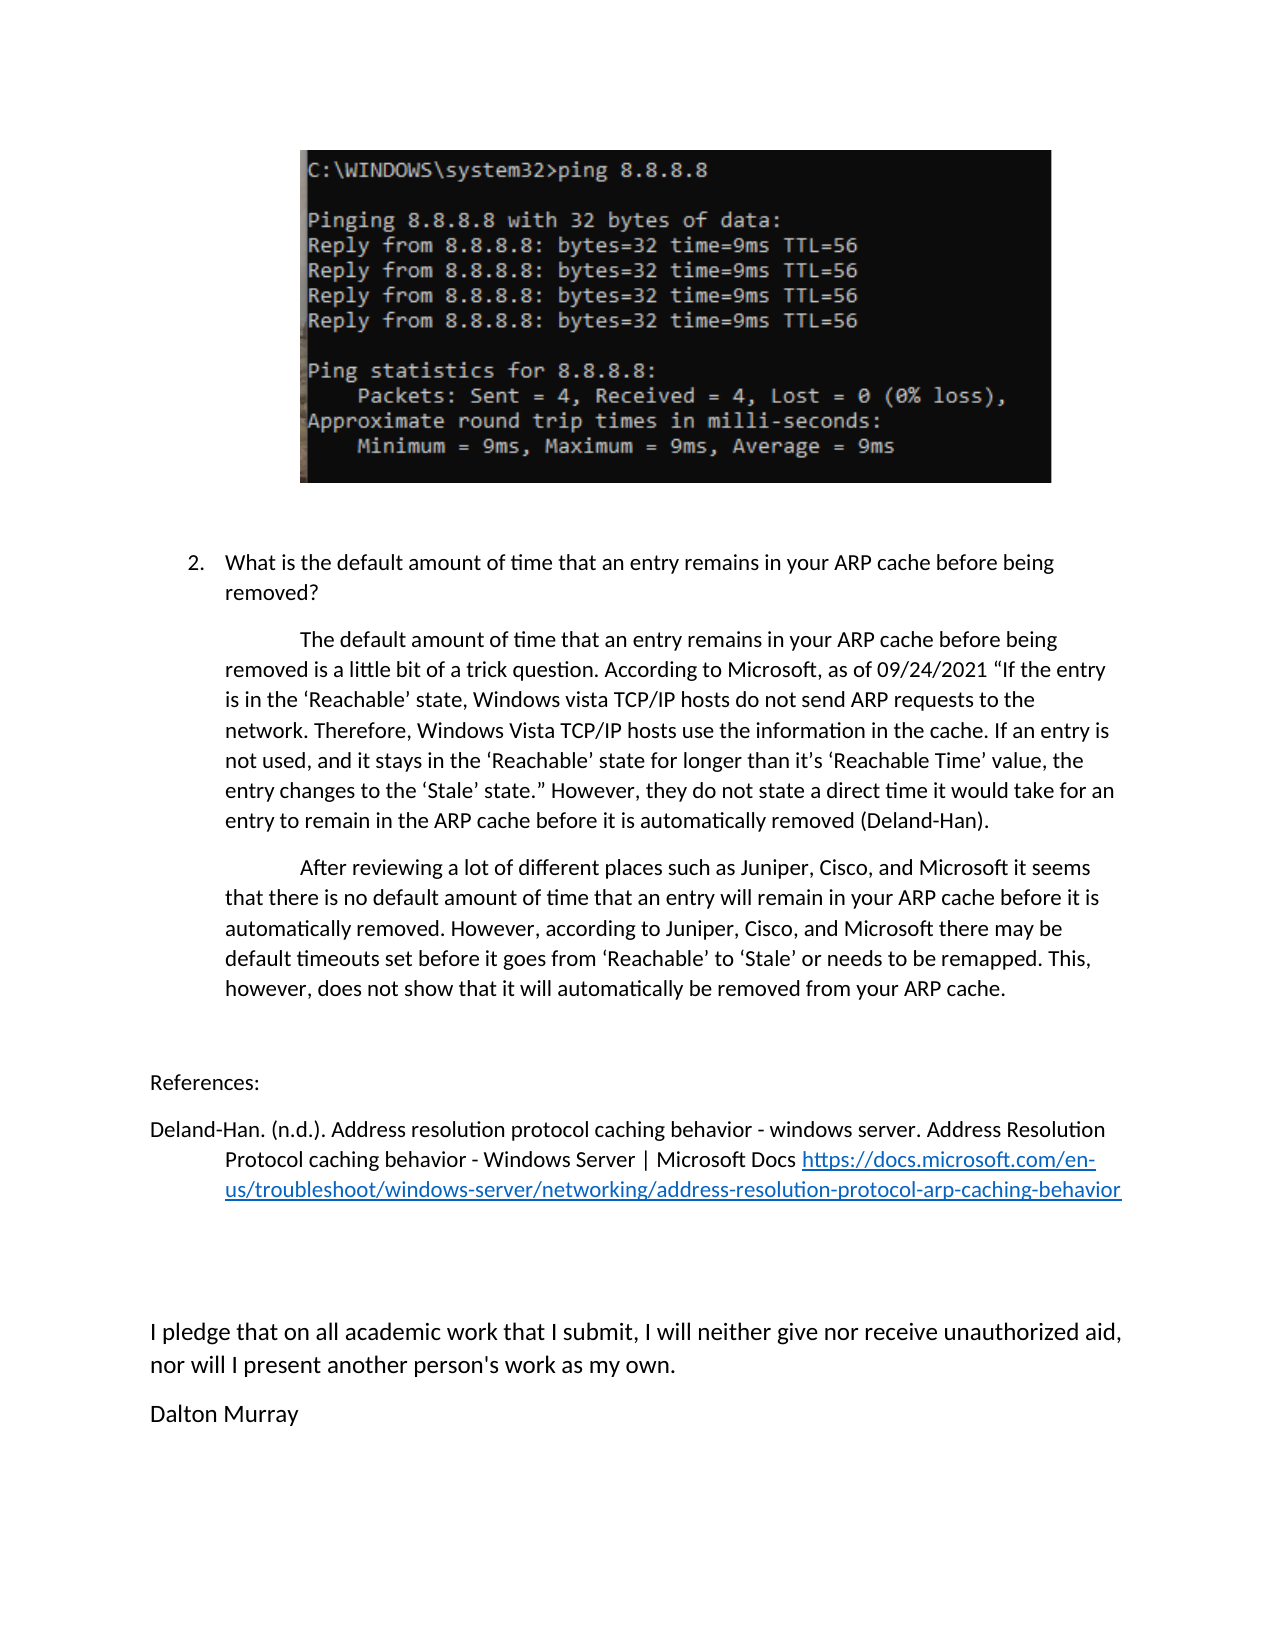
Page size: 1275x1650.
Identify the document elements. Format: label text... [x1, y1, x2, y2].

picture [300, 150, 1052, 483]
text After reviewing a lot of different places such as Juniper, Cisco, and Microsoft it seems that there is no default amount of time that an entry will remain in your ARP cache before it is automatically removed. However, according to Juniper, Cisco, and Microsoft there may be default timeouts set before it goes from ‘Reachable’ to ‘Stale’ or needs to be remapped. This, however, does not show that it will automatically be removed from your ARP cache. [225, 853, 1125, 1002]
list What is the default amount of time that an entry remains in your ARP cache before being removed? [187, 548, 1125, 606]
text The default amount of time that an entry remains in your ARP cache before being removed is a little bit of a trick question. According to Microsoft, as of 09/24/2021 “If the entry is in the ‘Reachable’ state, Windows vista TCP/IP hosts do not send ARP requests to the network. Therefore, Windows Vista TCP/IP hosts use the information in the cache. If an entry is not used, and it stays in the ‘Reachable’ state for longer than it’s ‘Reachable Time’ value, the entry changes to the ‘Stale’ state.” However, they do not state a direct time it would take for an entry to remain in the ARP cache before it is automatically removed (Deland-Han). [225, 625, 1125, 834]
text I pledge that on all academic work that I submit, I will neither give nor receive unauthorized aid, nor will I present another person's work as my own. [150, 1316, 1125, 1379]
text References: [150, 1068, 1125, 1096]
text Deland-Han. (n.d.). Address resolution protocol caching behavior - windows server. Address Resolution Protocol caching behavior - Windows Server | Microsoft Docs https://docs.microsoft.com/en-us/troubleshoot/windows-server/networking/address-resolution-protocol-arp-caching-behavior [150, 1115, 1125, 1203]
text Dalton Murray [150, 1398, 1125, 1429]
